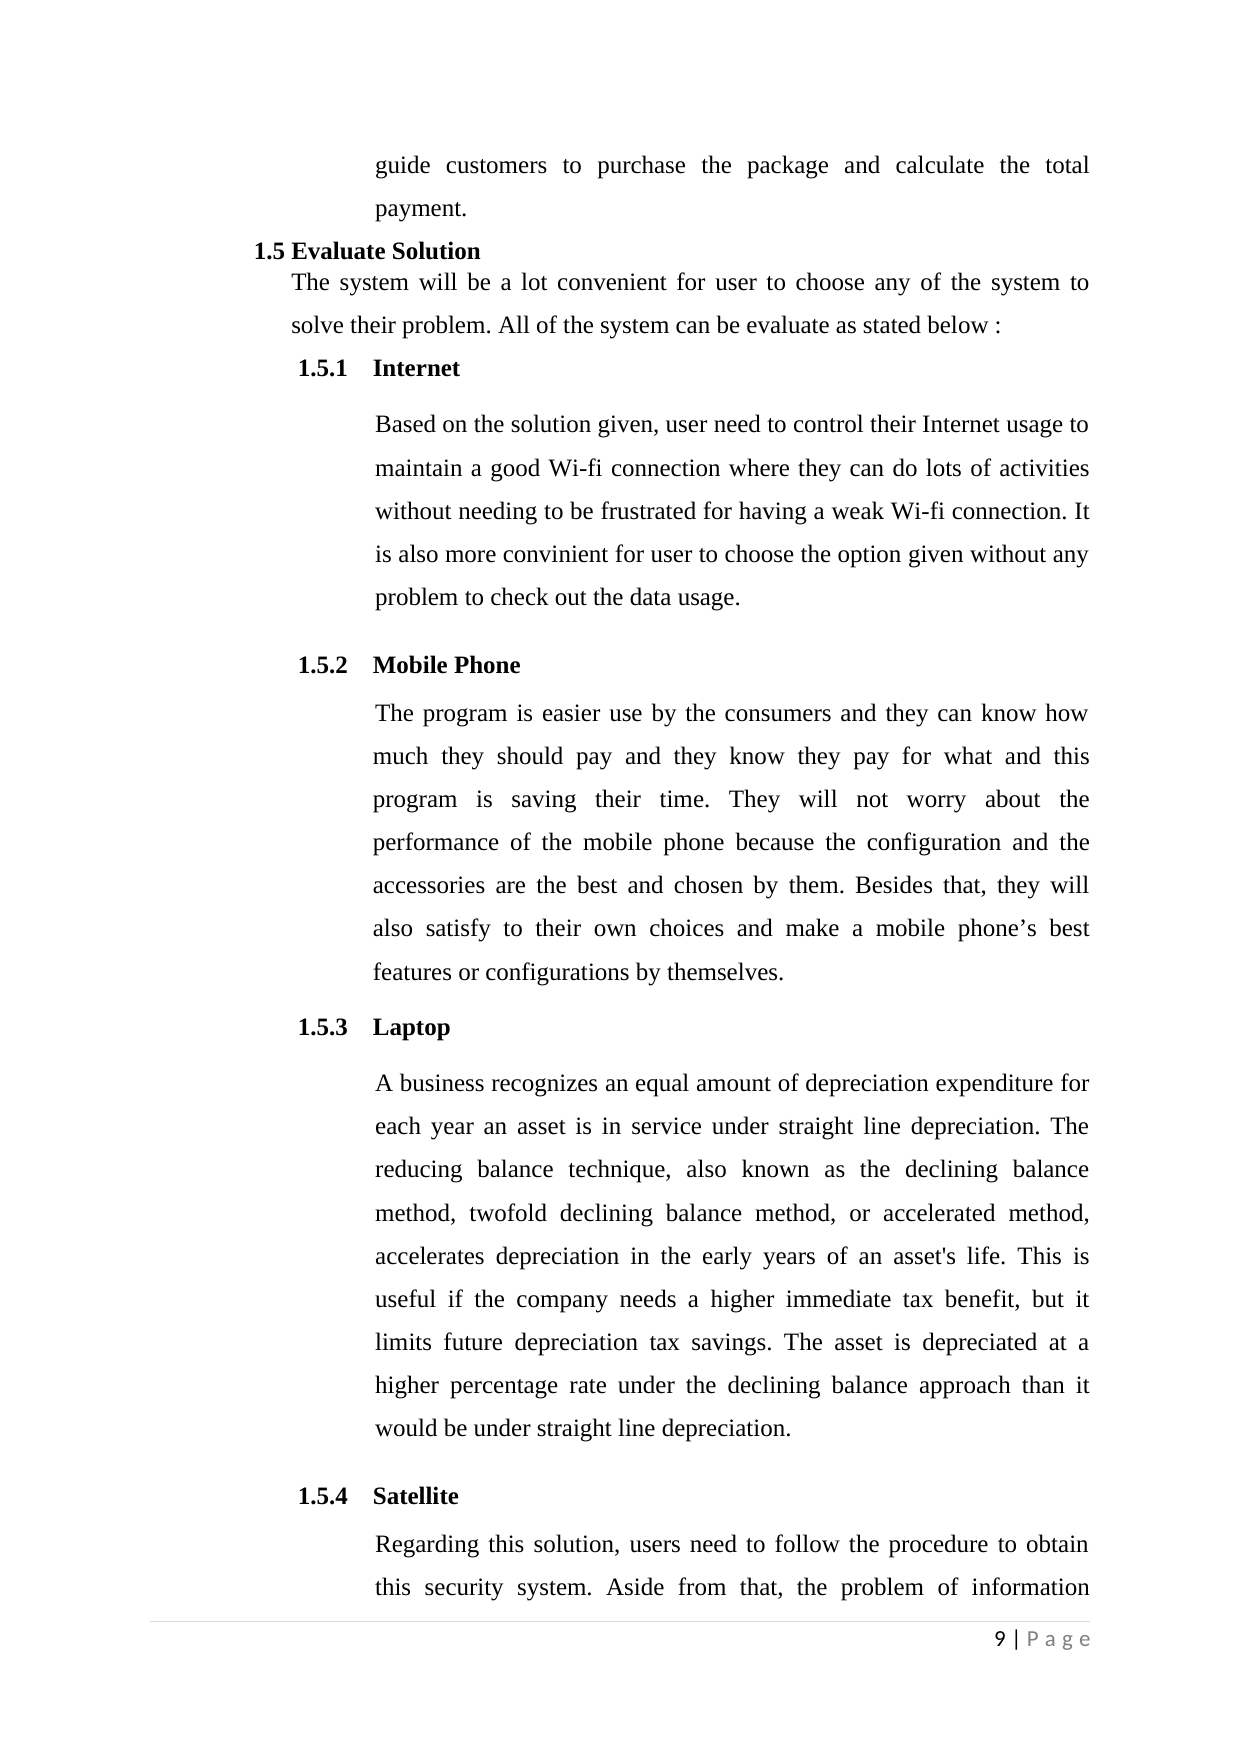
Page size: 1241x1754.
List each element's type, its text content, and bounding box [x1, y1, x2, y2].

list Internet [298, 353, 1090, 382]
text Based on the solution given, user need to control their Internet usage to maintain a good Wi-fi connection where they can do lots of activities without needing to be frustrated for having a weak Wi-fi connection. It is also more convinient for user to choose the option given without any problem to check out the data usage. [375, 409, 1090, 611]
text The program is easier use by the consumers and they can know how much they should pay and they know they pay for what and this program is saving their time. They will not worry about the performance of the mobile phone because the configuration and the accessories are the best and chosen by them. Besides that, they will also satisfy to their own choices and make a mobile phone’s best features or configurations by themselves. [373, 698, 1090, 985]
list Mobile Phone [298, 650, 1090, 679]
list Laptop [298, 1012, 1090, 1041]
text A business recognizes an equal amount of depreciation expenditure for each year an asset is in service under straight line depreciation. The reducing balance technique, also known as the declining balance method, twofold declining balance method, or accelerated method, accelerates depreciation in the early years of an asset's life. This is useful if the company needs a higher immediate tax benefit, but it limits future depreciation tax savings. The asset is depreciated at a higher percentage rate under the declining balance approach than it would be under straight line depreciation. [375, 1068, 1090, 1442]
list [375, 150, 1090, 222]
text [375, 1529, 1090, 1601]
list The system will be a lot convenient for user to choose any of the system to solve their problem. All of the system can be evaluate as stated below : [291, 267, 1090, 339]
list Evaluate Solution [253, 236, 1090, 265]
list Satellite [298, 1481, 1090, 1510]
